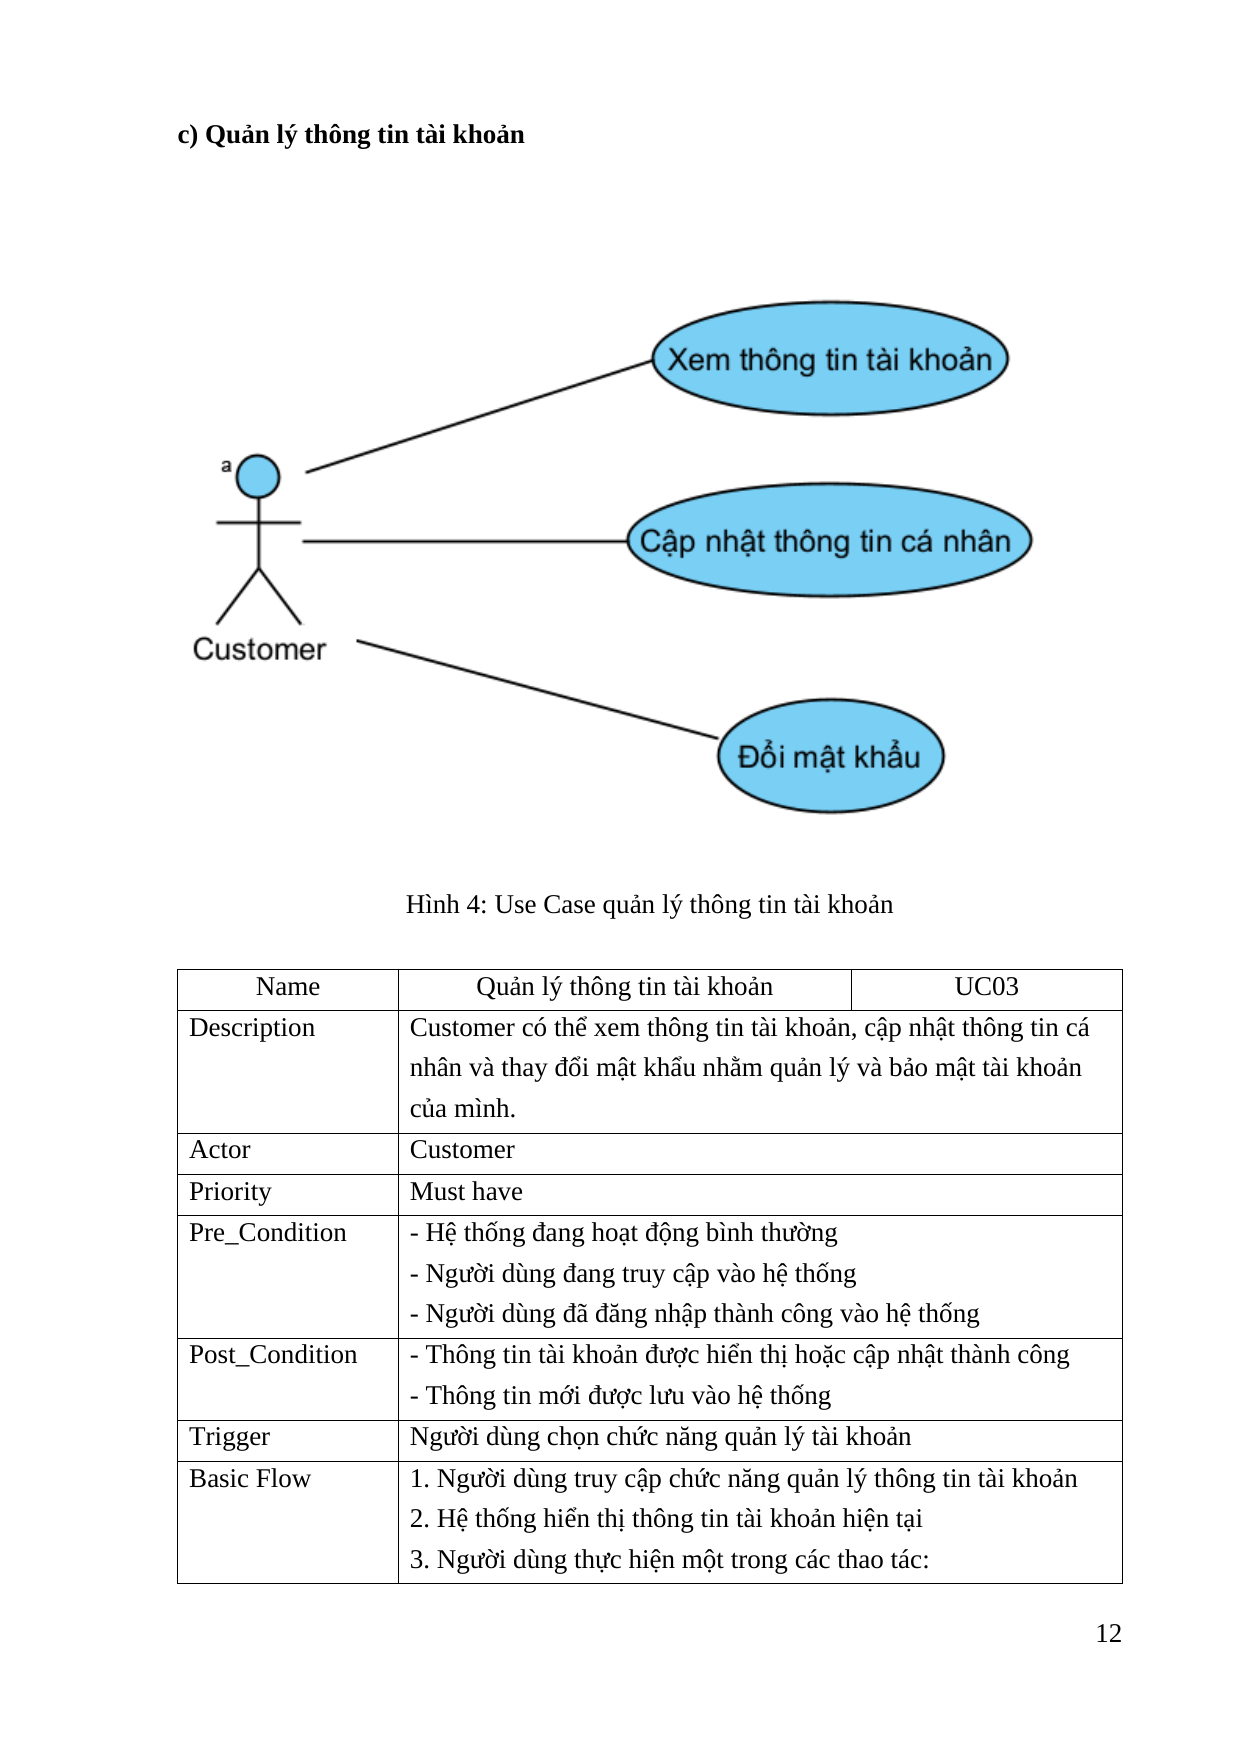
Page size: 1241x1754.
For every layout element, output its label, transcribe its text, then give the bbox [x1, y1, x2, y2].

table_cell Priority [178, 1175, 398, 1215]
table_cell Must have [399, 1175, 1122, 1215]
table_cell Customer có thể xem thông tin tài khoản, cập nhật thông tin cá nhân và thay đổi mật khẩu nhằm quản lý và bảo mật tài khoản của mình. [399, 1011, 1122, 1132]
table_cell - Hệ thống đang hoạt động bình thường - Người dùng đang truy cập vào hệ thống - Người dùng đã đăng nhập thành công vào hệ thống [399, 1216, 1122, 1338]
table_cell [399, 1462, 1122, 1583]
table_header Quản lý thông tin tài khoản [399, 970, 851, 1010]
table_cell Actor [178, 1134, 398, 1174]
table_cell Description [178, 1011, 398, 1132]
table_header UC03 [852, 970, 1122, 1010]
table_cell Basic Flow [178, 1462, 398, 1583]
table_cell Pre_Condition [178, 1216, 398, 1338]
table_cell Người dùng chọn chức năng quản lý tài khoản [399, 1421, 1122, 1461]
table_cell Post_Condition [178, 1339, 398, 1419]
picture [177, 239, 1051, 879]
table_header Name [178, 970, 398, 1010]
table_cell Customer [399, 1134, 1122, 1174]
table_cell Trigger [178, 1421, 398, 1461]
text Hình 4: Use Case quản lý thông tin tài khoản [177, 888, 1122, 919]
table_cell - Thông tin tài khoản được hiển thị hoặc cập nhật thành công - Thông tin mới được lưu vào hệ thống [399, 1339, 1122, 1419]
subtitle c) Quản lý thông tin tài khoản [177, 118, 1122, 149]
